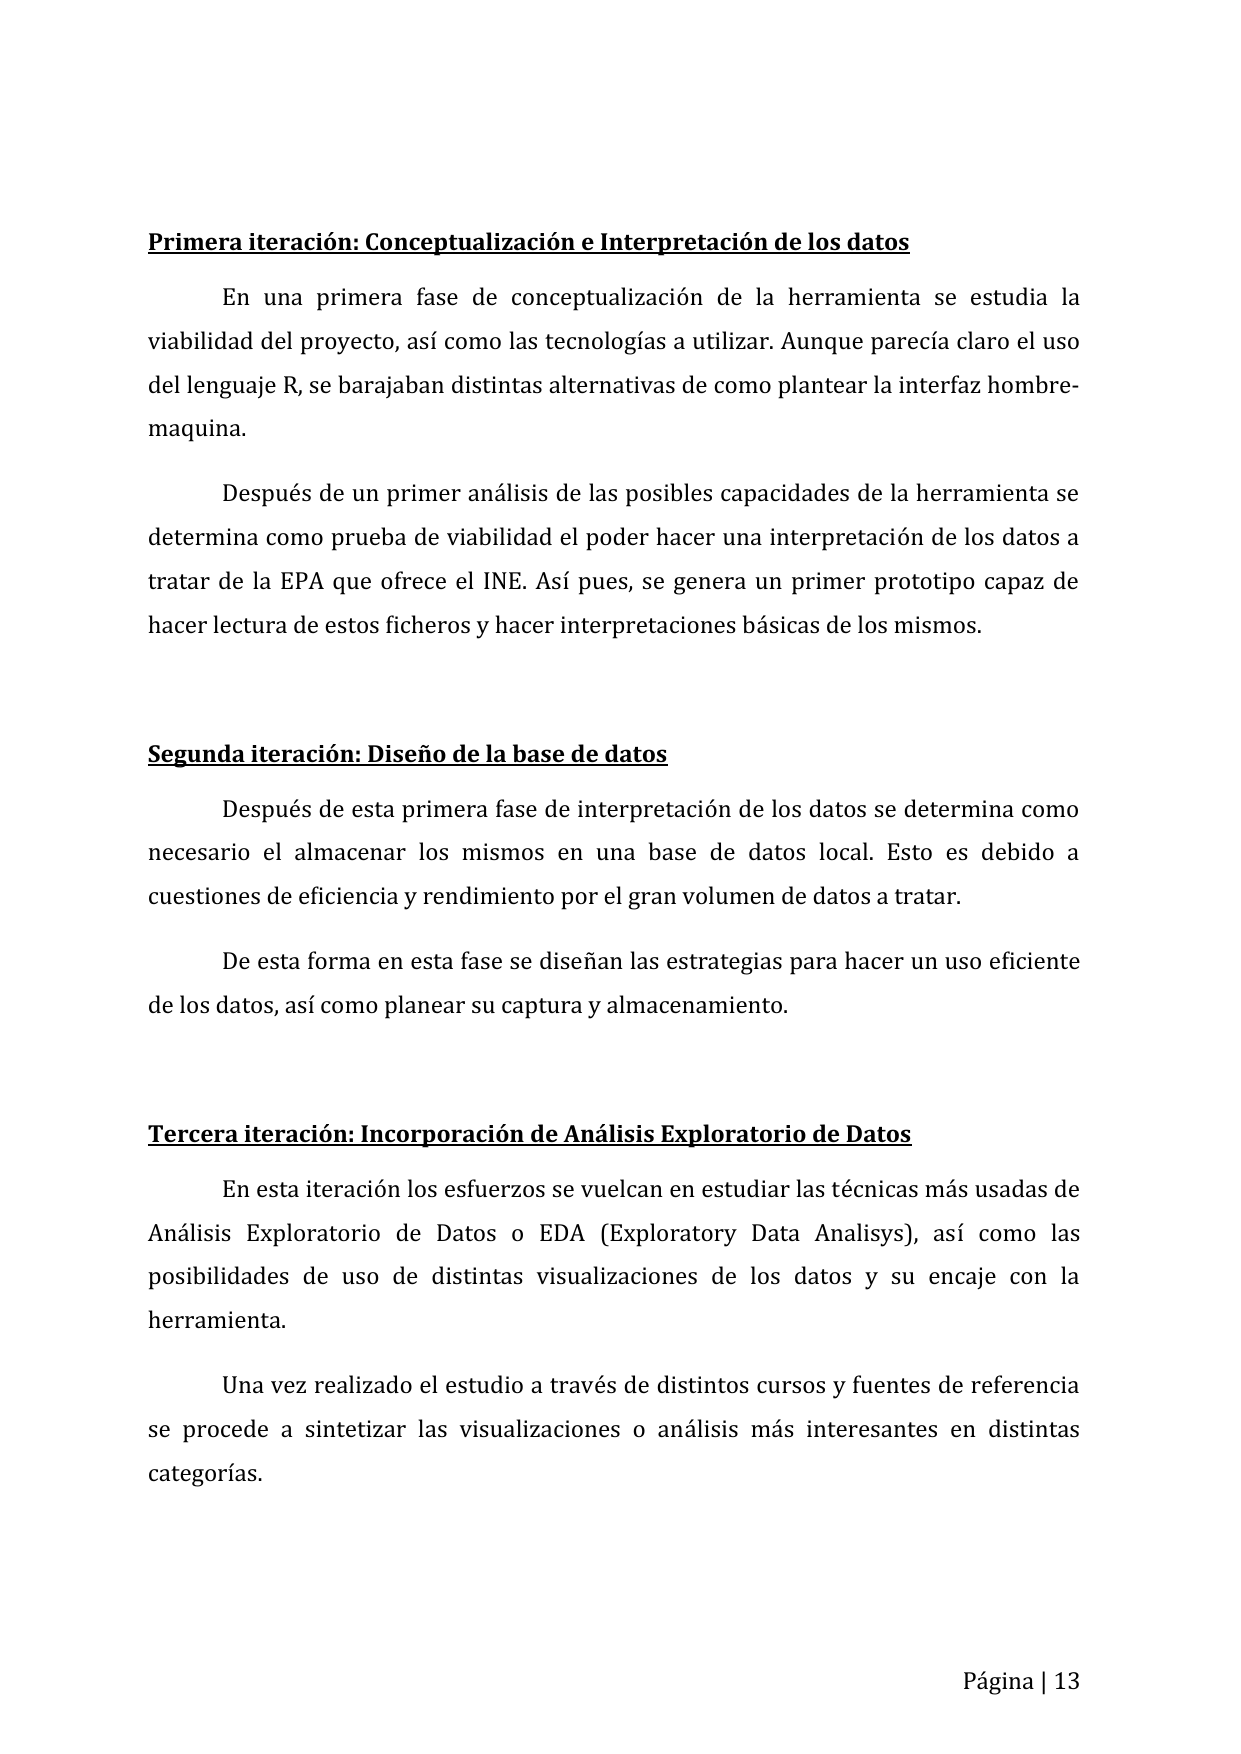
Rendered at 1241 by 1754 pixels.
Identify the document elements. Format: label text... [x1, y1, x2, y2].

text Después de esta primera fase de interpretación de los datos se determina como necesario el almacenar los mismos en una base de datos local. Esto es debido a cuestiones de eficiencia y rendimiento por el gran volumen de datos a tratar. [148, 793, 1081, 910]
text En esta iteración los esfuerzos se vuelcan en estudiar las técnicas más usadas de Análisis Exploratorio de Datos o EDA (Exploratory Data Analisys), así como las posibilidades de uso de distintas visualizaciones de los datos y su encaje con la herramienta. [148, 1173, 1081, 1334]
text De esta forma en esta fase se diseñan las estrategias para hacer un uso eficiente de los datos, así como planear su captura y almacenamiento. [148, 946, 1081, 1019]
text En una primera fase de conceptualización de la herramienta se estudia la viabilidad del proyecto, así como las tecnologías a utilizar. Aunque parecía claro el uso del lenguaje R, se barajaban distintas alternativas de como plantear la interfaz hombre-maquina. [148, 282, 1081, 442]
text Primera iteración: Conceptualización e Interpretación de los datos [148, 227, 1081, 256]
text Después de un primer análisis de las posibles capacidades de la herramienta se determina como prueba de viabilidad el poder hacer una interpretación de los datos a tratar de la EPA que ofrece el INE. Así pues, se genera un primer prototipo capaz de hacer lectura de estos ficheros y hacer interpretaciones básicas de los mismos. [148, 478, 1081, 639]
text Una vez realizado el estudio a través de distintos cursos y fuentes de referencia se procede a sintetizar las visualizaciones o análisis más interesantes en distintas categorías. [148, 1369, 1081, 1487]
text Tercera iteración: Incorporación de Análisis Exploratorio de Datos [148, 1119, 1081, 1148]
text Segunda iteración: Diseño de la base de datos [148, 739, 1081, 768]
